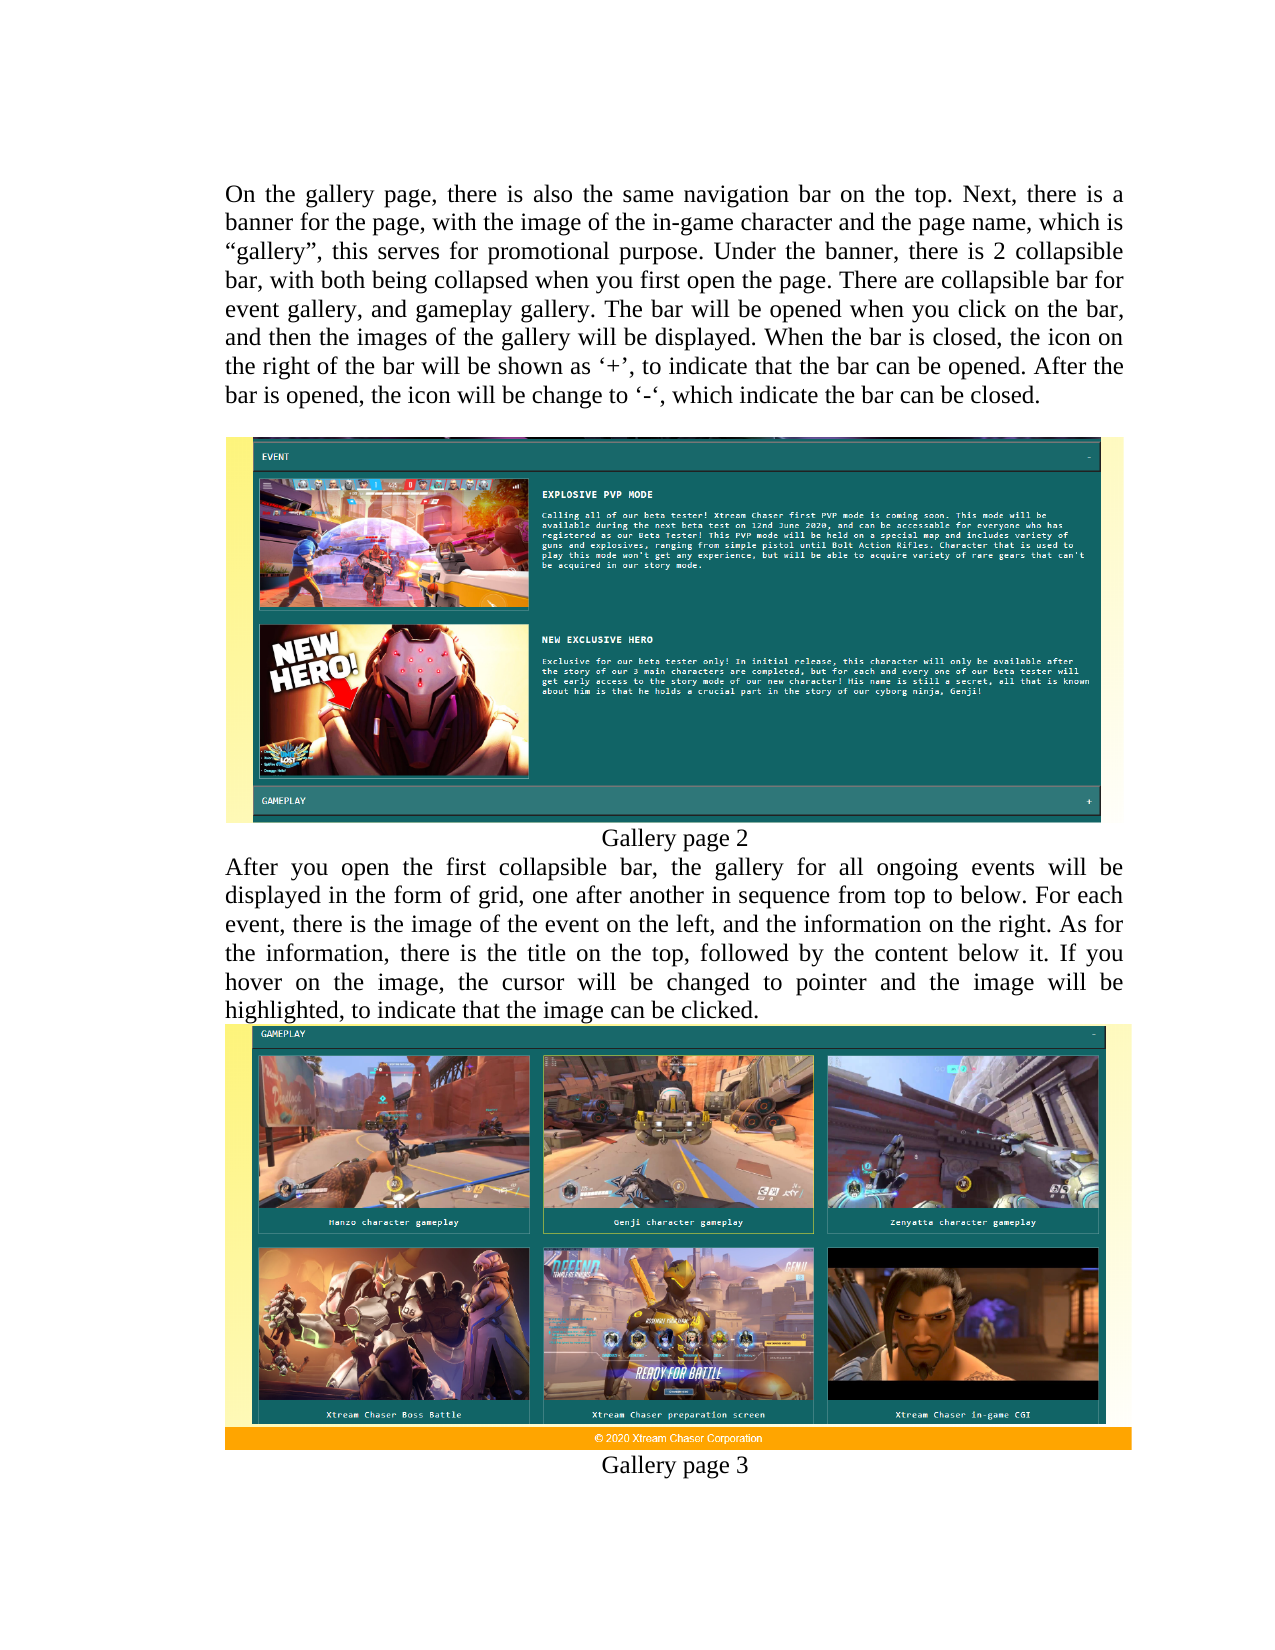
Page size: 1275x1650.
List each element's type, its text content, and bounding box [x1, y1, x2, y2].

list Gallery page 3 [225, 1450, 1125, 1478]
picture [226, 437, 1124, 823]
list After you open the first collapsible bar, the gallery for all ongoing events will be displayed in the form of grid, one after another in sequence from top to below. For each event, there is the image of the event on the left, and the information on the right. As for the information, there is the title on the top, followed by the content below it. If you hover on the image, the cursor will be changed to pointer and the image will be highlighted, to indicate that the image can be clicked. [225, 852, 1125, 1024]
list On the gallery page, there is also the same navigation bar on the top. Next, there is a banner for the page, with the image of the in-game character and the page name, which is “gallery”, this serves for promotional purpose. Under the banner, there is 2 collapsible bar, with both being collapsed when you first open the page. There are collapsible bar for event gallery, and gameplay gallery. The bar will be opened when you click on the bar, and then the images of the gallery will be displayed. When the bar is closed, the icon on the right of the bar will be shown as ‘+’, to indicate that the bar can be opened. After the bar is opened, the icon will be change to ‘-‘, which indicate the bar can be closed. [225, 179, 1125, 409]
picture [225, 1024, 1132, 1450]
list Gallery page 2 [225, 823, 1125, 852]
